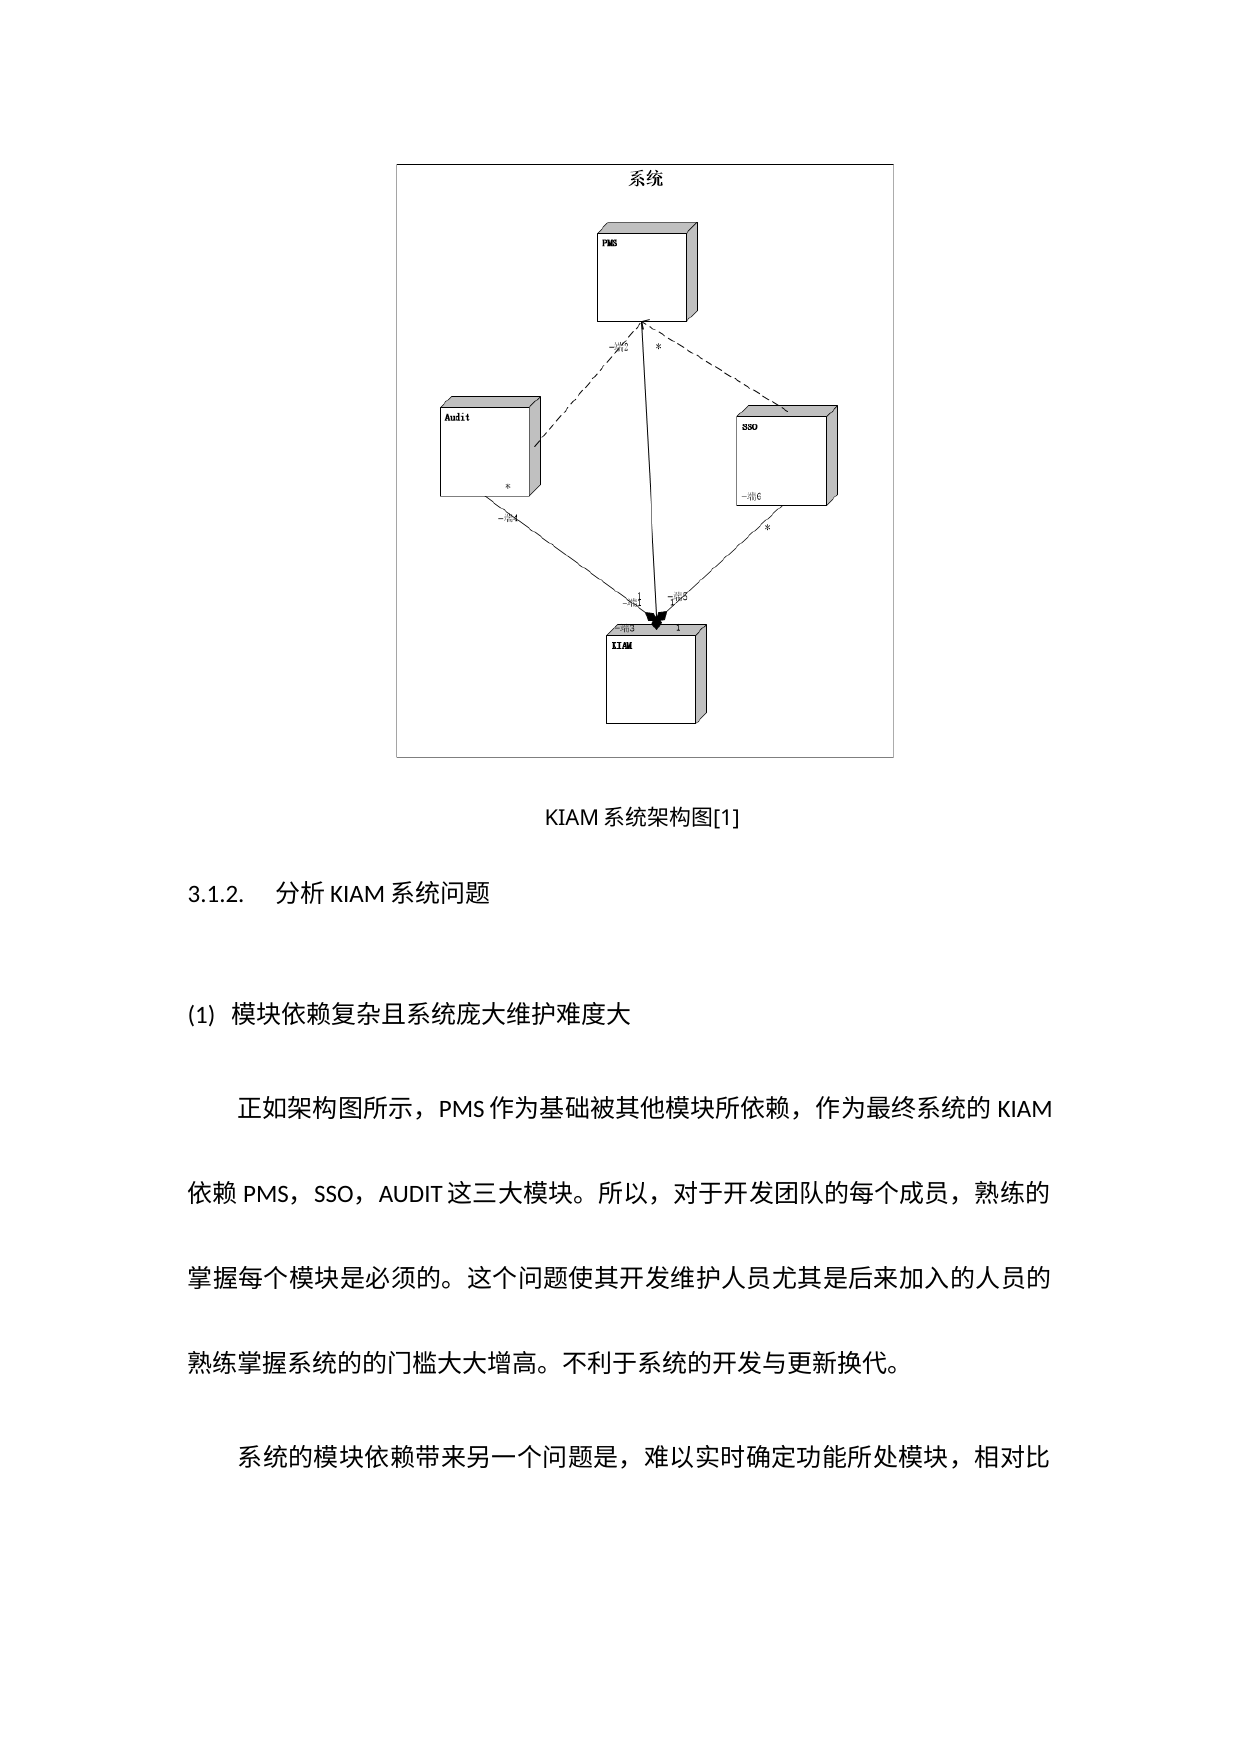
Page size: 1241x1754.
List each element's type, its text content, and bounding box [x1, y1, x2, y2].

text KIAM系统架构图[1] [187, 799, 1053, 833]
text 正如架构图所示，PMS作为基础被其他模块所依赖，作为最终系统的KIAM 依赖PMS，SSO，AUDIT这三大模块。所以，对于开发团队的每个成员，熟练的掌握每个模块是必须的。这个问题使其开发维护人员尤其是后来加入的人员的熟练掌握系统的的门槛大大增高。不利于系统的开发与更新换代。 [187, 1073, 1053, 1396]
picture [396, 163, 894, 758]
subtitle 分析KIAM系统问题 [187, 858, 1053, 926]
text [187, 1422, 1053, 1489]
subtitle 模块依赖复杂且系统庞大维护难度大 [187, 979, 1053, 1047]
